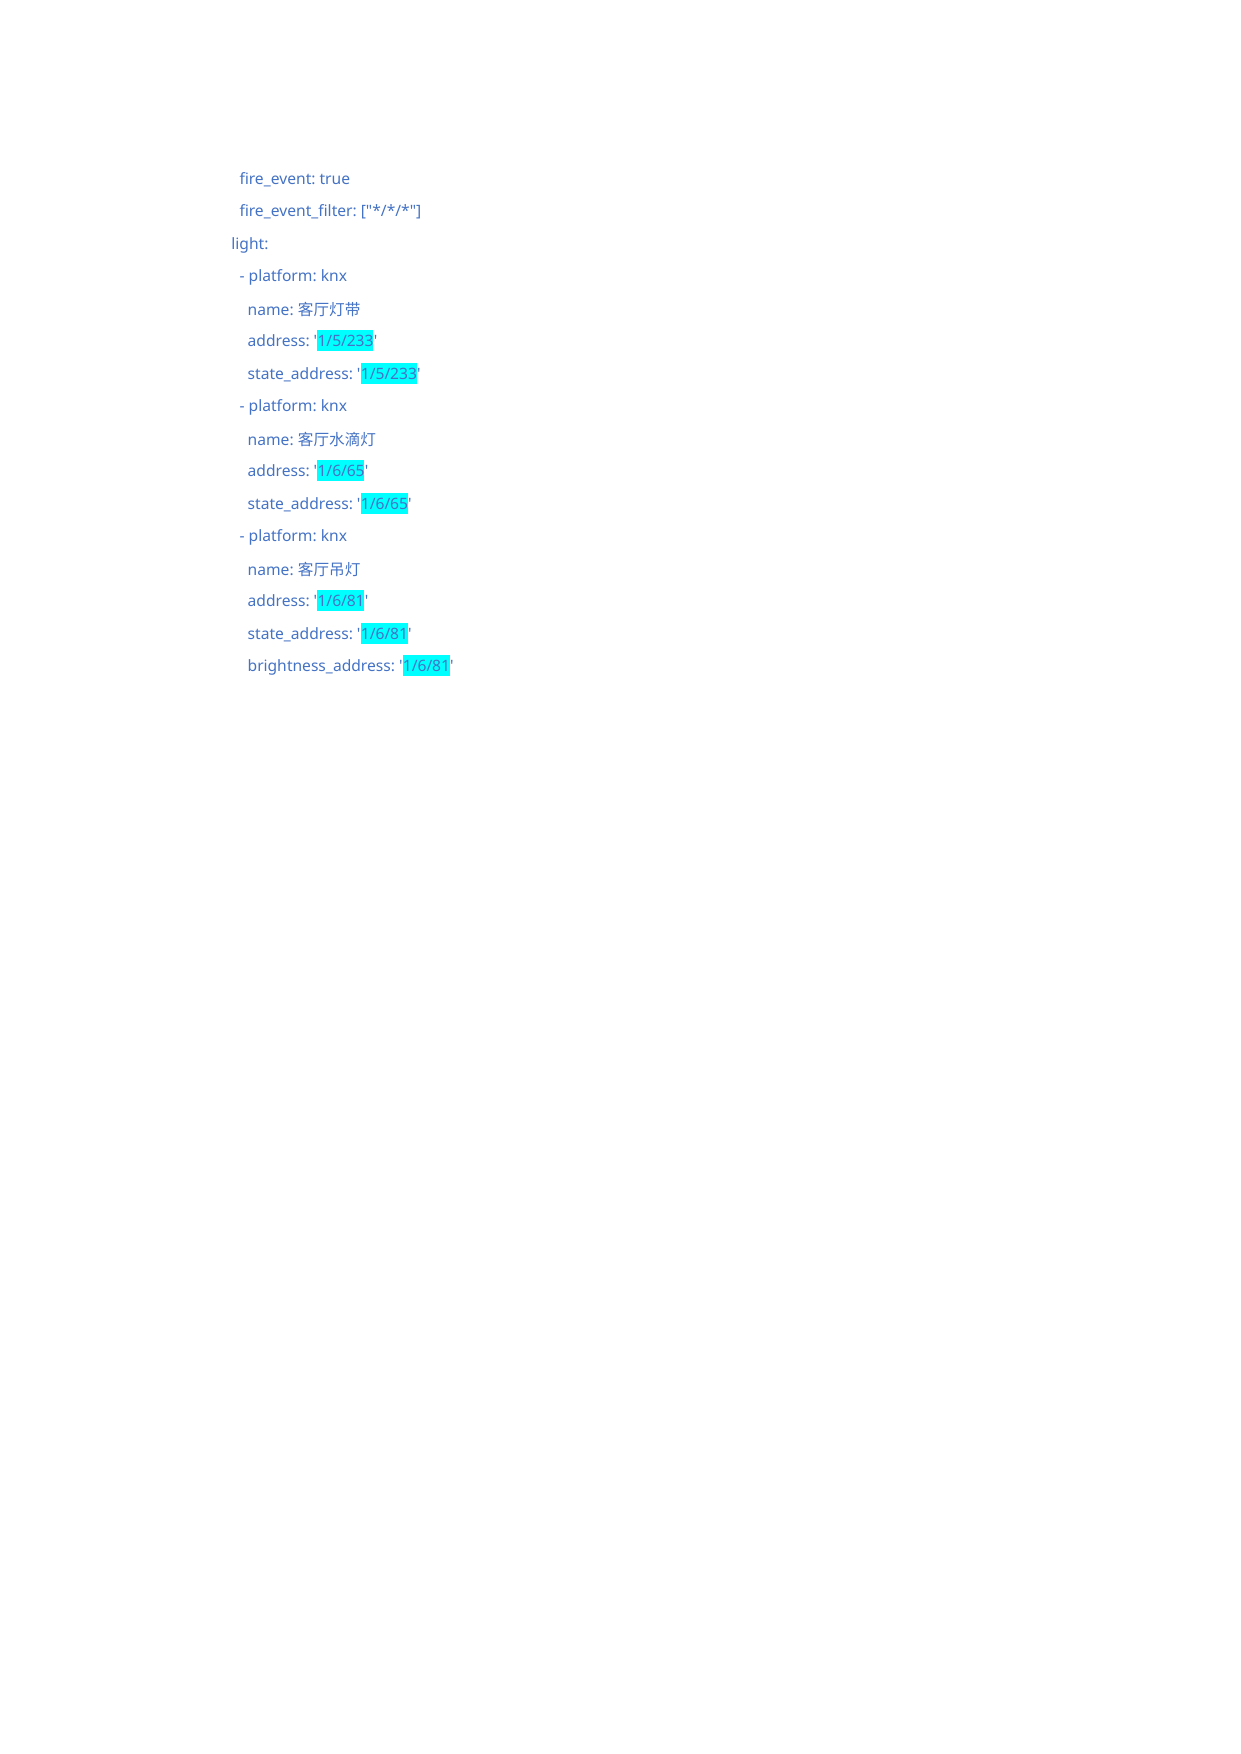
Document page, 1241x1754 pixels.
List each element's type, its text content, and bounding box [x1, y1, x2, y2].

text state_address: '1/5/233' [231, 357, 1053, 389]
text name: 客厅吊灯 [231, 552, 1053, 584]
text state_address: '1/6/81' [231, 617, 1053, 649]
text fire_event: true [231, 162, 1053, 194]
text address: '1/6/65' [231, 454, 1053, 487]
text name: 客厅灯带 [231, 292, 1053, 324]
text fire_event_filter: ["*/*/*"] [231, 194, 1053, 227]
text - platform: knx [231, 259, 1053, 292]
text - platform: knx [231, 389, 1053, 422]
text name: 客厅水滴灯 [231, 422, 1053, 454]
text address: '1/5/233' [231, 324, 1053, 357]
text address: '1/6/81' [231, 584, 1053, 617]
text - platform: knx [231, 519, 1053, 552]
text brightness_address: '1/6/81' [231, 649, 1053, 682]
text light: [231, 227, 1053, 259]
text state_address: '1/6/65' [231, 487, 1053, 519]
